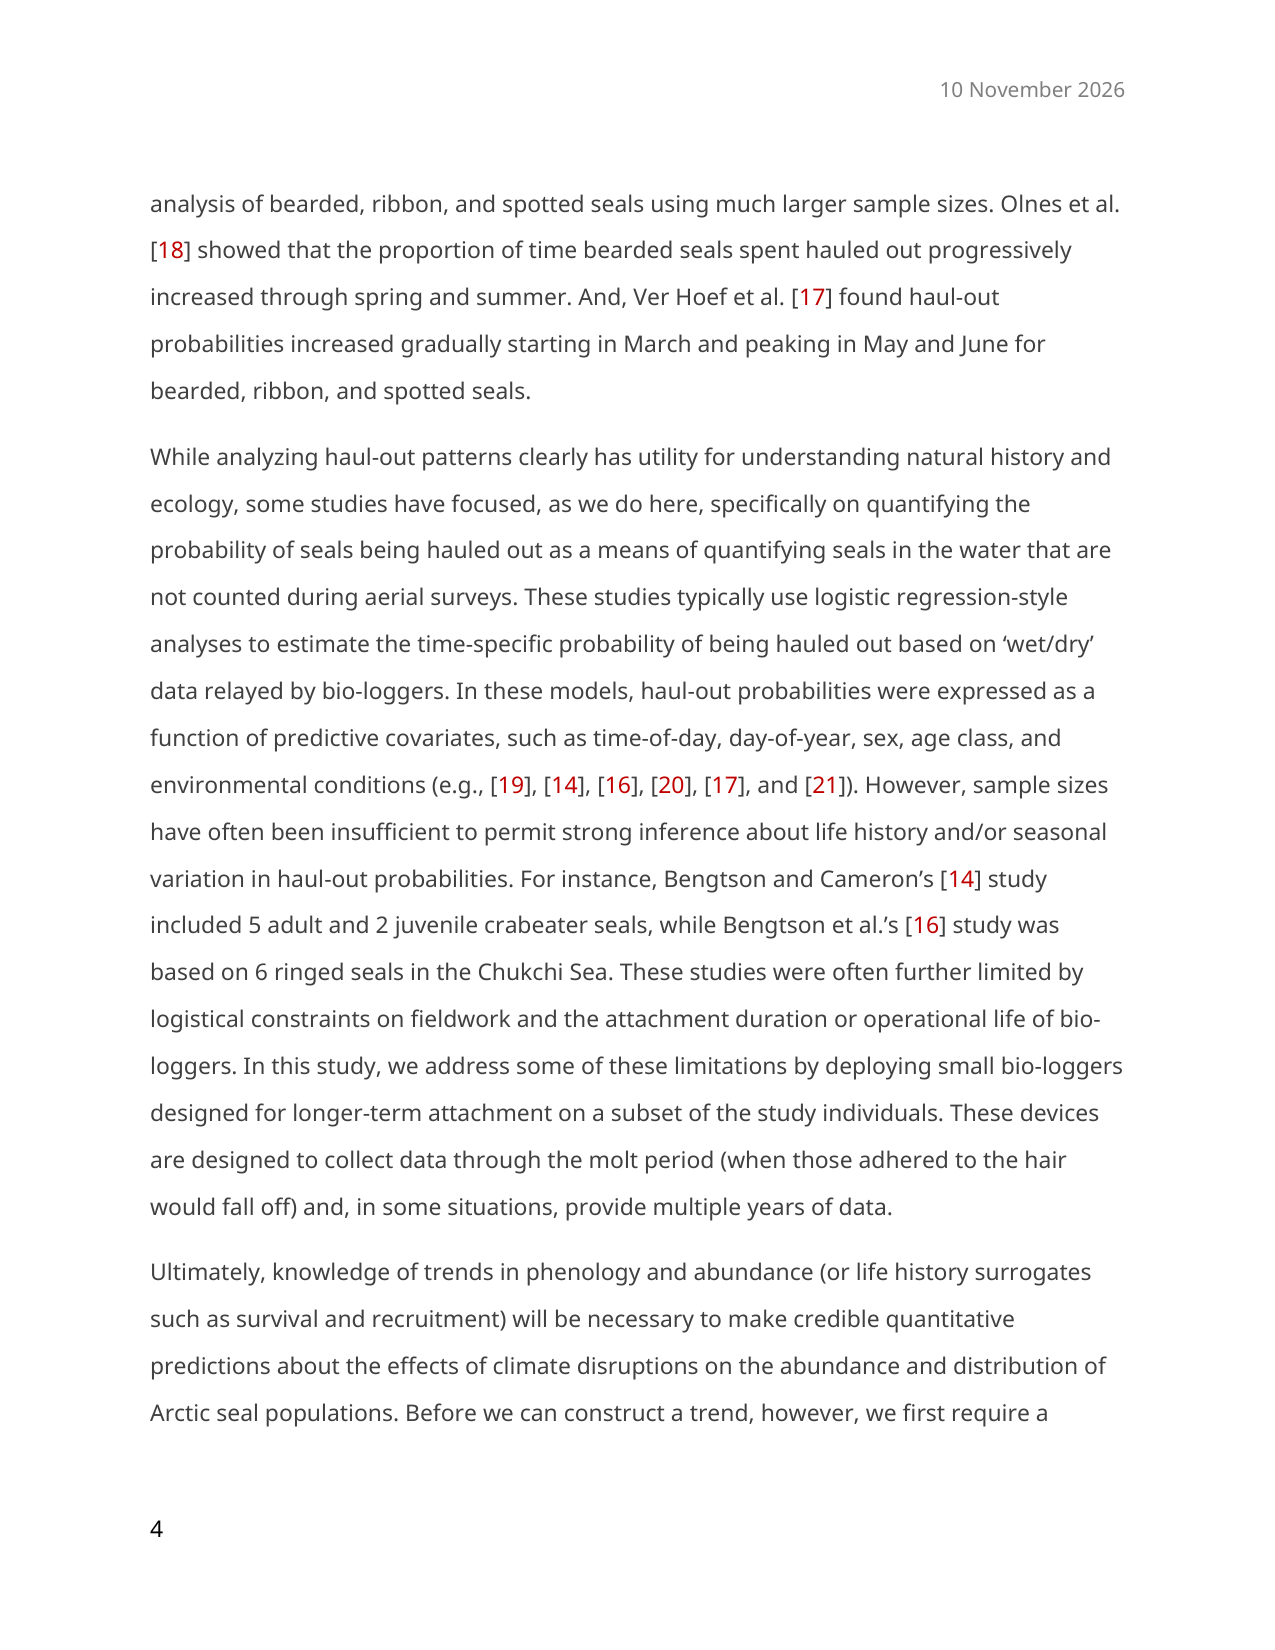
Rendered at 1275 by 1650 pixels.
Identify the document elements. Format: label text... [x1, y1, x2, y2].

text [150, 187, 1125, 406]
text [150, 1256, 1125, 1428]
text While analyzing haul-out patterns clearly has utility for understanding natural history and ecology, some studies have focused, as we do here, specifically on quantifying the probability of seals being hauled out as a means of quantifying seals in the water that are not counted during aerial surveys. These studies typically use logistic regression-style analyses to estimate the time-specific probability of being hauled out based on ‘wet/dry’ data relayed by bio-loggers. In these models, haul-out probabilities were expressed as a function of predictive covariates, such as time-of-day, day-of-year, sex, age class, and environmental conditions (e.g., [19], [14], [16], [20], [17], and [21]). However, sample sizes have often been insufficient to permit strong inference about life history and/or seasonal variation in haul-out probabilities. For instance, Bengtson and Cameron’s [14] study included 5 adult and 2 juvenile crabeater seals, while Bengtson et al.’s [16] study was based on 6 ringed seals in the Chukchi Sea. These studies were often further limited by logistical constraints on fieldwork and the attachment duration or operational life of bio-loggers. In this study, we address some of these limitations by deploying small bio-loggers designed for longer-term attachment on a subset of the study individuals. These devices are designed to collect data through the molt period (when those adhered to the hair would fall off) and, in some situations, provide multiple years of data. [150, 441, 1125, 1222]
